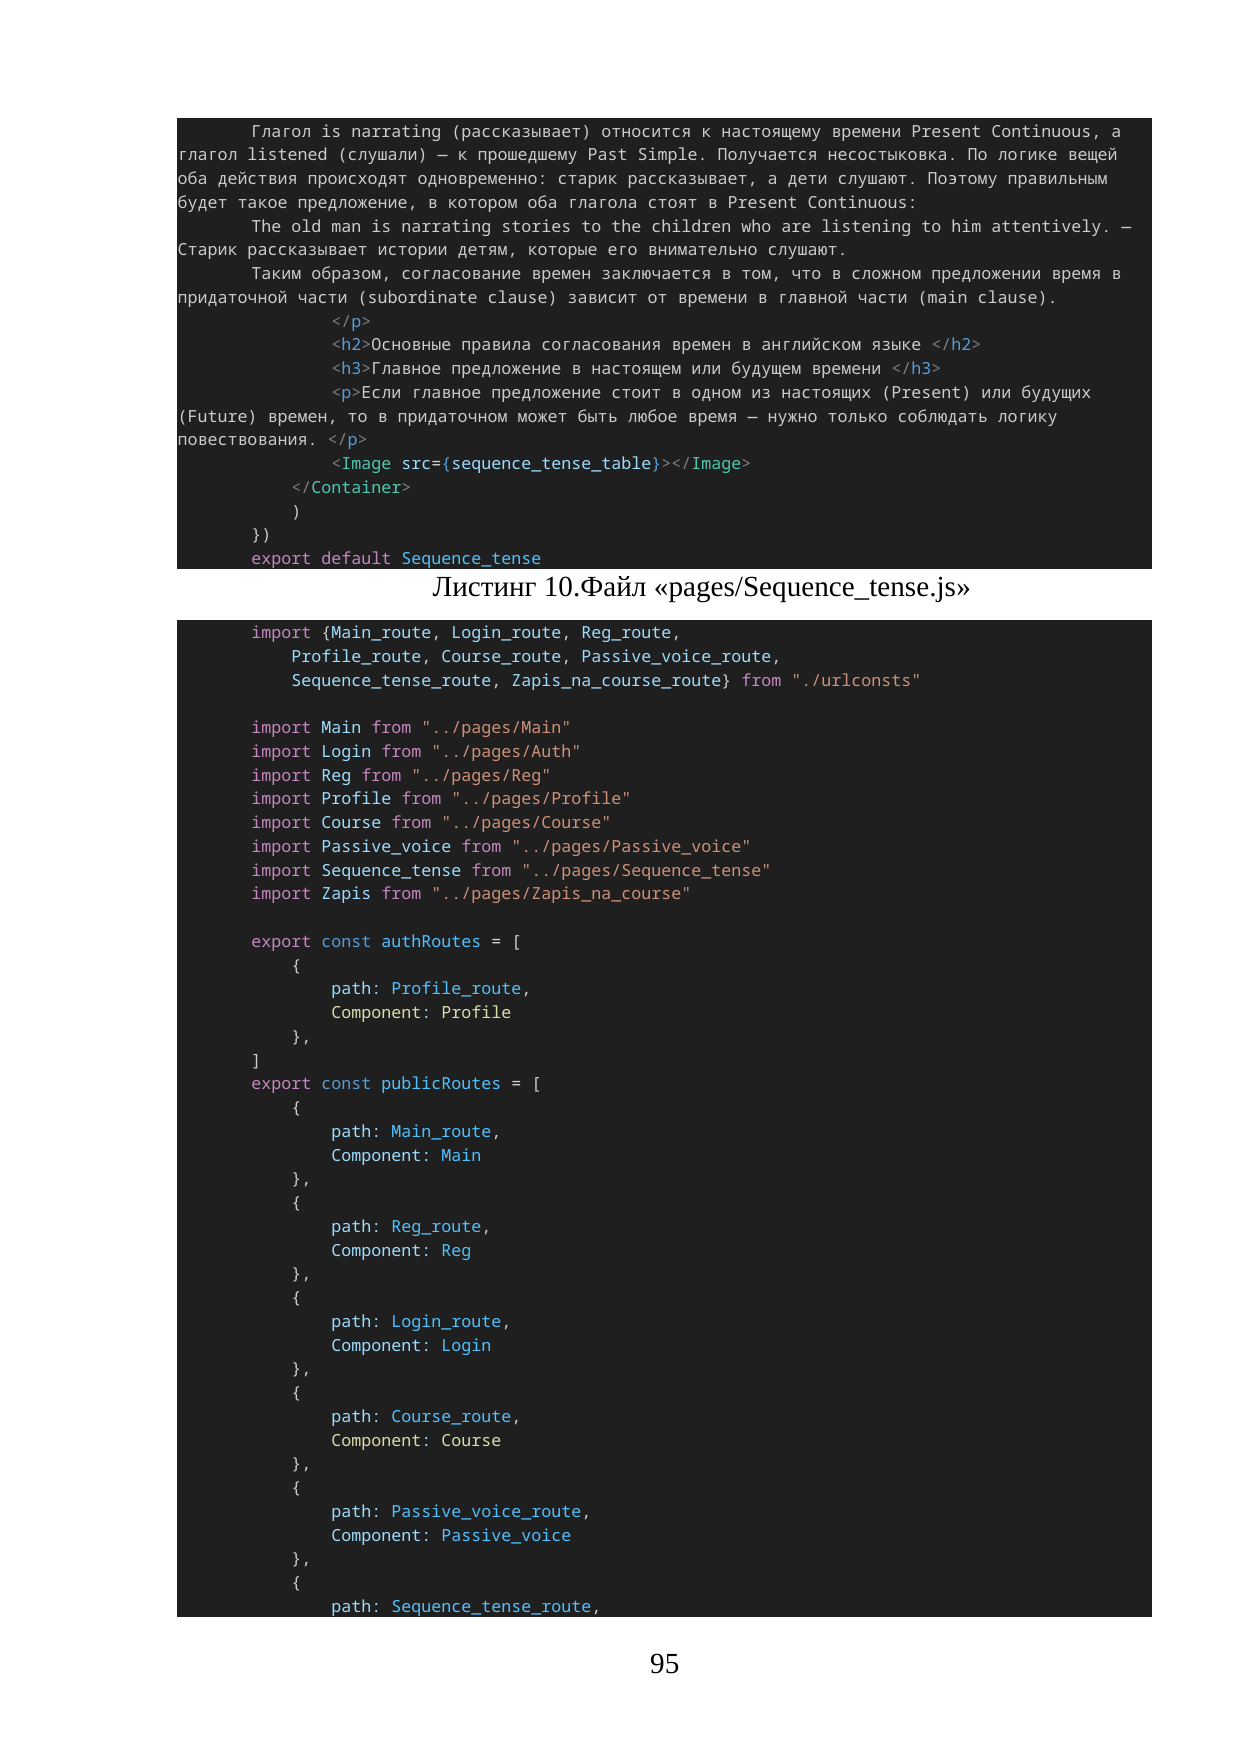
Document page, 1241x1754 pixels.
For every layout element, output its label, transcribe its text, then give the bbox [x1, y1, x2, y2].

text path: Passive_voice_route, [177, 1498, 1152, 1522]
text import Zapis from "../pages/Zapis_na_course" [177, 881, 1152, 905]
text import Profile from "../pages/Profile" [177, 786, 1152, 810]
text import Sequence_tense from "../pages/Sequence_tense" [177, 857, 1152, 881]
text Глагол is narrating (рассказывает) относится к настоящему времени Present Continuous, а глагол listened (слушали) — к прошедшему Past Simple. Получается несостыковка. По логике вещей оба действия происходят одновременно: старик рассказывает, а дети слушают. Поэтому правильным будет такое предложение, в котором оба глагола стоят в Present Continuous: [177, 118, 1152, 213]
text { [177, 1285, 1152, 1308]
text }, [177, 1356, 1152, 1380]
text Component: Profile [177, 1000, 1152, 1023]
text import Login from "../pages/Auth" [177, 738, 1152, 762]
text export const authRoutes = [ [177, 928, 1152, 952]
text path: Sequence_tense_route, [177, 1593, 1152, 1617]
text Sequence_tense_route, Zapis_na_course_route} from "./urlconsts" [177, 667, 1152, 691]
text Component: Course [177, 1427, 1152, 1451]
text Component: Main [177, 1142, 1152, 1166]
text ) [177, 498, 1152, 522]
text import Reg from "../pages/Reg" [177, 762, 1152, 786]
text <p>Если главное предложение стоит в одном из настоящих (Present) или будущих (Future) времен, то в придаточном может быть любое время — нужно только соблюдать логику повествования. </p> [177, 379, 1152, 451]
text { [177, 1190, 1152, 1213]
text Component: Passive_voice [177, 1522, 1152, 1546]
text }) [177, 522, 1152, 546]
text export const publicRoutes = [ [177, 1071, 1152, 1095]
text Таким образом, согласование времен заключается в том, что в сложном предложении время в придаточной части (subordinate clause) зависит от времени в главной части (main clause). [177, 261, 1152, 308]
text Component: Reg [177, 1237, 1152, 1261]
text ] [177, 1047, 1152, 1071]
text </p> [177, 308, 1152, 332]
text path: Main_route, [177, 1118, 1152, 1142]
text import {Main_route, Login_route, Reg_route, [177, 620, 1152, 643]
text <h3>Главное предложение в настоящем или будущем времени </h3> [177, 356, 1152, 379]
text { [177, 1570, 1152, 1593]
text path: Profile_route, [177, 976, 1152, 1000]
text Profile_route, Course_route, Passive_voice_route, [177, 643, 1152, 667]
text { [177, 1095, 1152, 1118]
text path: Login_route, [177, 1308, 1152, 1332]
text }, [177, 1023, 1152, 1047]
text path: Reg_route, [177, 1213, 1152, 1237]
text </Container> [177, 474, 1152, 498]
text { [177, 1380, 1152, 1403]
text import Passive_voice from "../pages/Passive_voice" [177, 833, 1152, 857]
text }, [177, 1546, 1152, 1570]
text import Course from "../pages/Course" [177, 810, 1152, 833]
text export default Sequence_tense [177, 546, 1152, 569]
text Component: Login [177, 1332, 1152, 1356]
text path: Course_route, [177, 1403, 1152, 1427]
text import Main from "../pages/Main" [177, 715, 1152, 738]
text }, [177, 1261, 1152, 1285]
text }, [177, 1166, 1152, 1190]
text Листинг 10.Файл «pages/Sequence_tense.js» [177, 569, 1152, 603]
text <Image src={sequence_tense_table}></Image> [177, 451, 1152, 474]
text { [177, 1475, 1152, 1498]
text <h2>Основные правила согласования времен в английском языке </h2> [177, 332, 1152, 356]
text The old man is narrating stories to the children who are listening to him attentively. — Старик рассказывает истории детям, которые его внимательно слушают. [177, 213, 1152, 261]
text { [177, 952, 1152, 976]
text }, [177, 1451, 1152, 1475]
